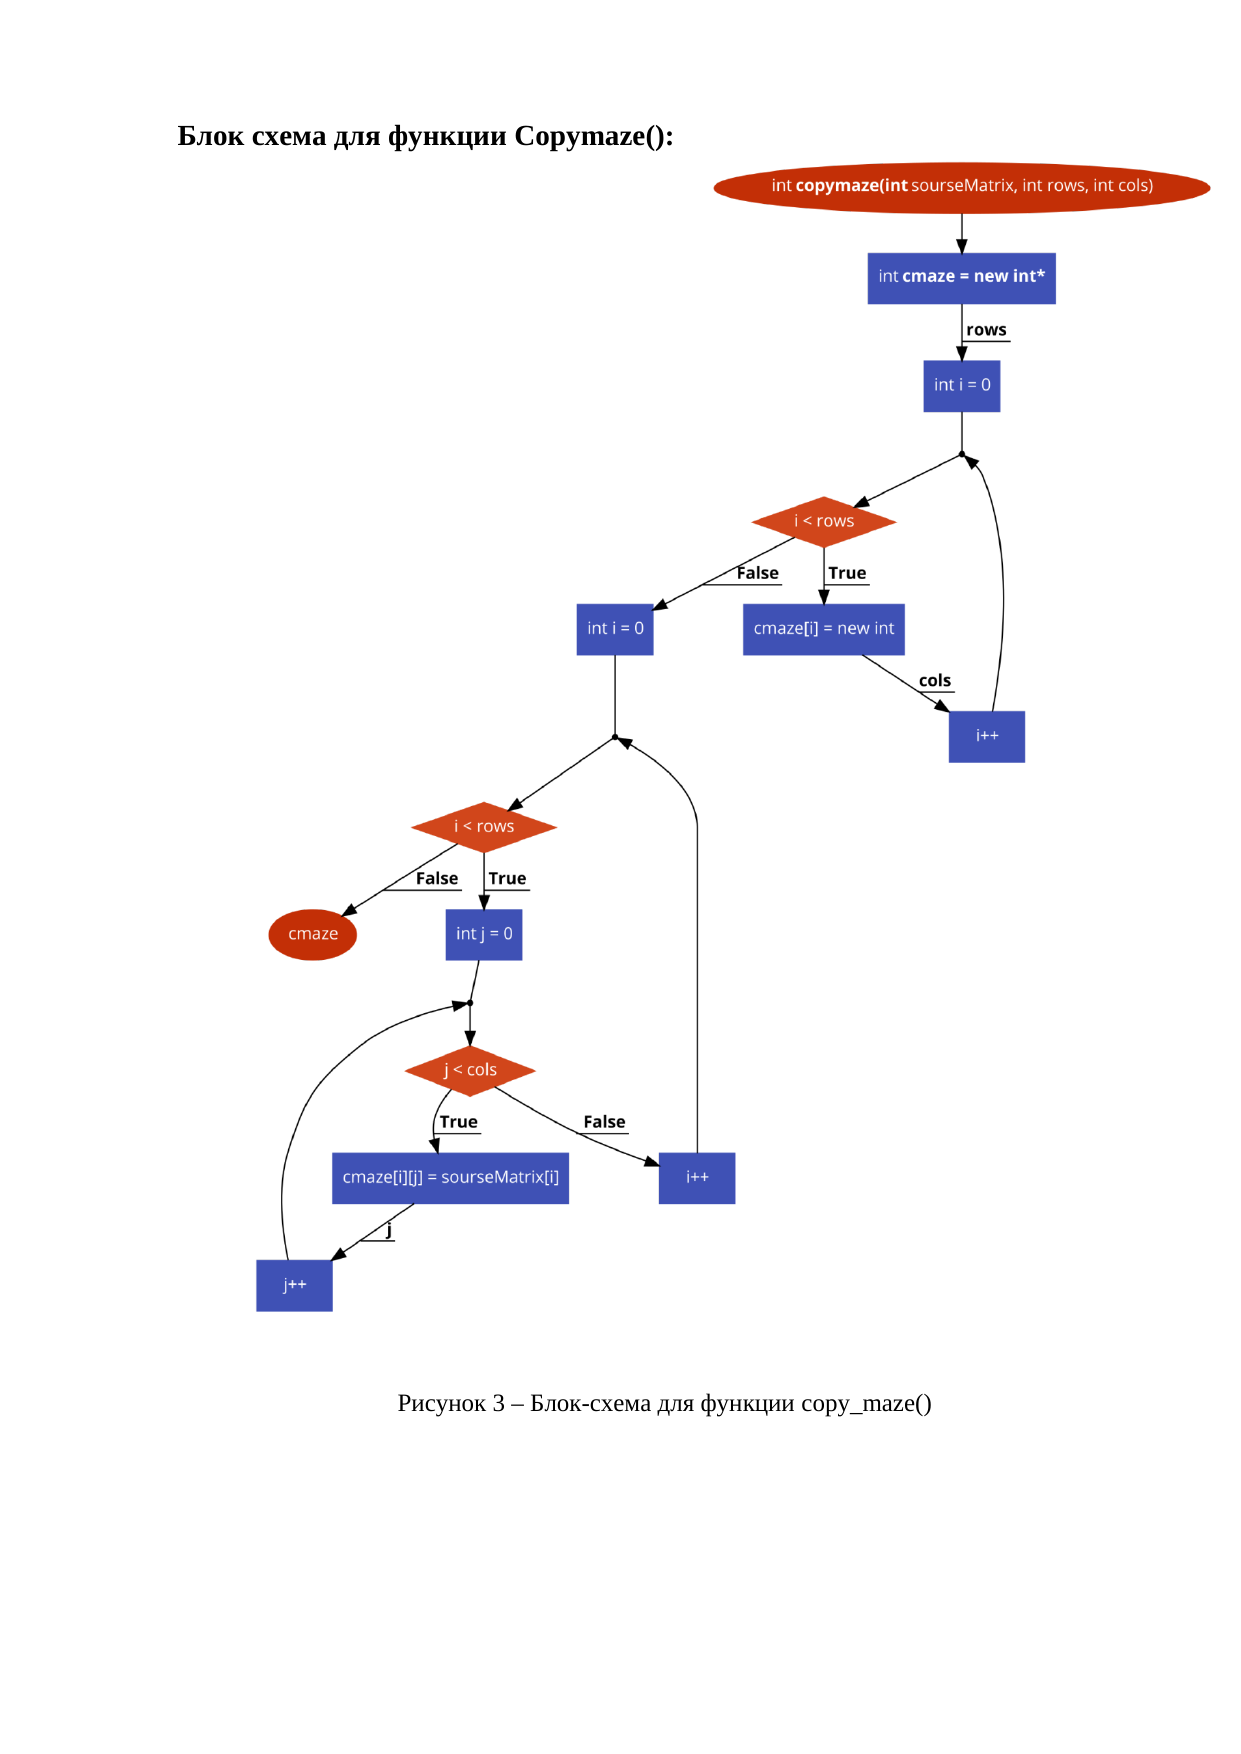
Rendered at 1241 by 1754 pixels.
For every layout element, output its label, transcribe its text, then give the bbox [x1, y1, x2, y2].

picture [251, 157, 1223, 1324]
text Рисунок 3 – Блок-схема для функции copy_maze() [177, 1388, 1152, 1417]
text Блок схема для функции Copymaze(): [177, 118, 1152, 152]
